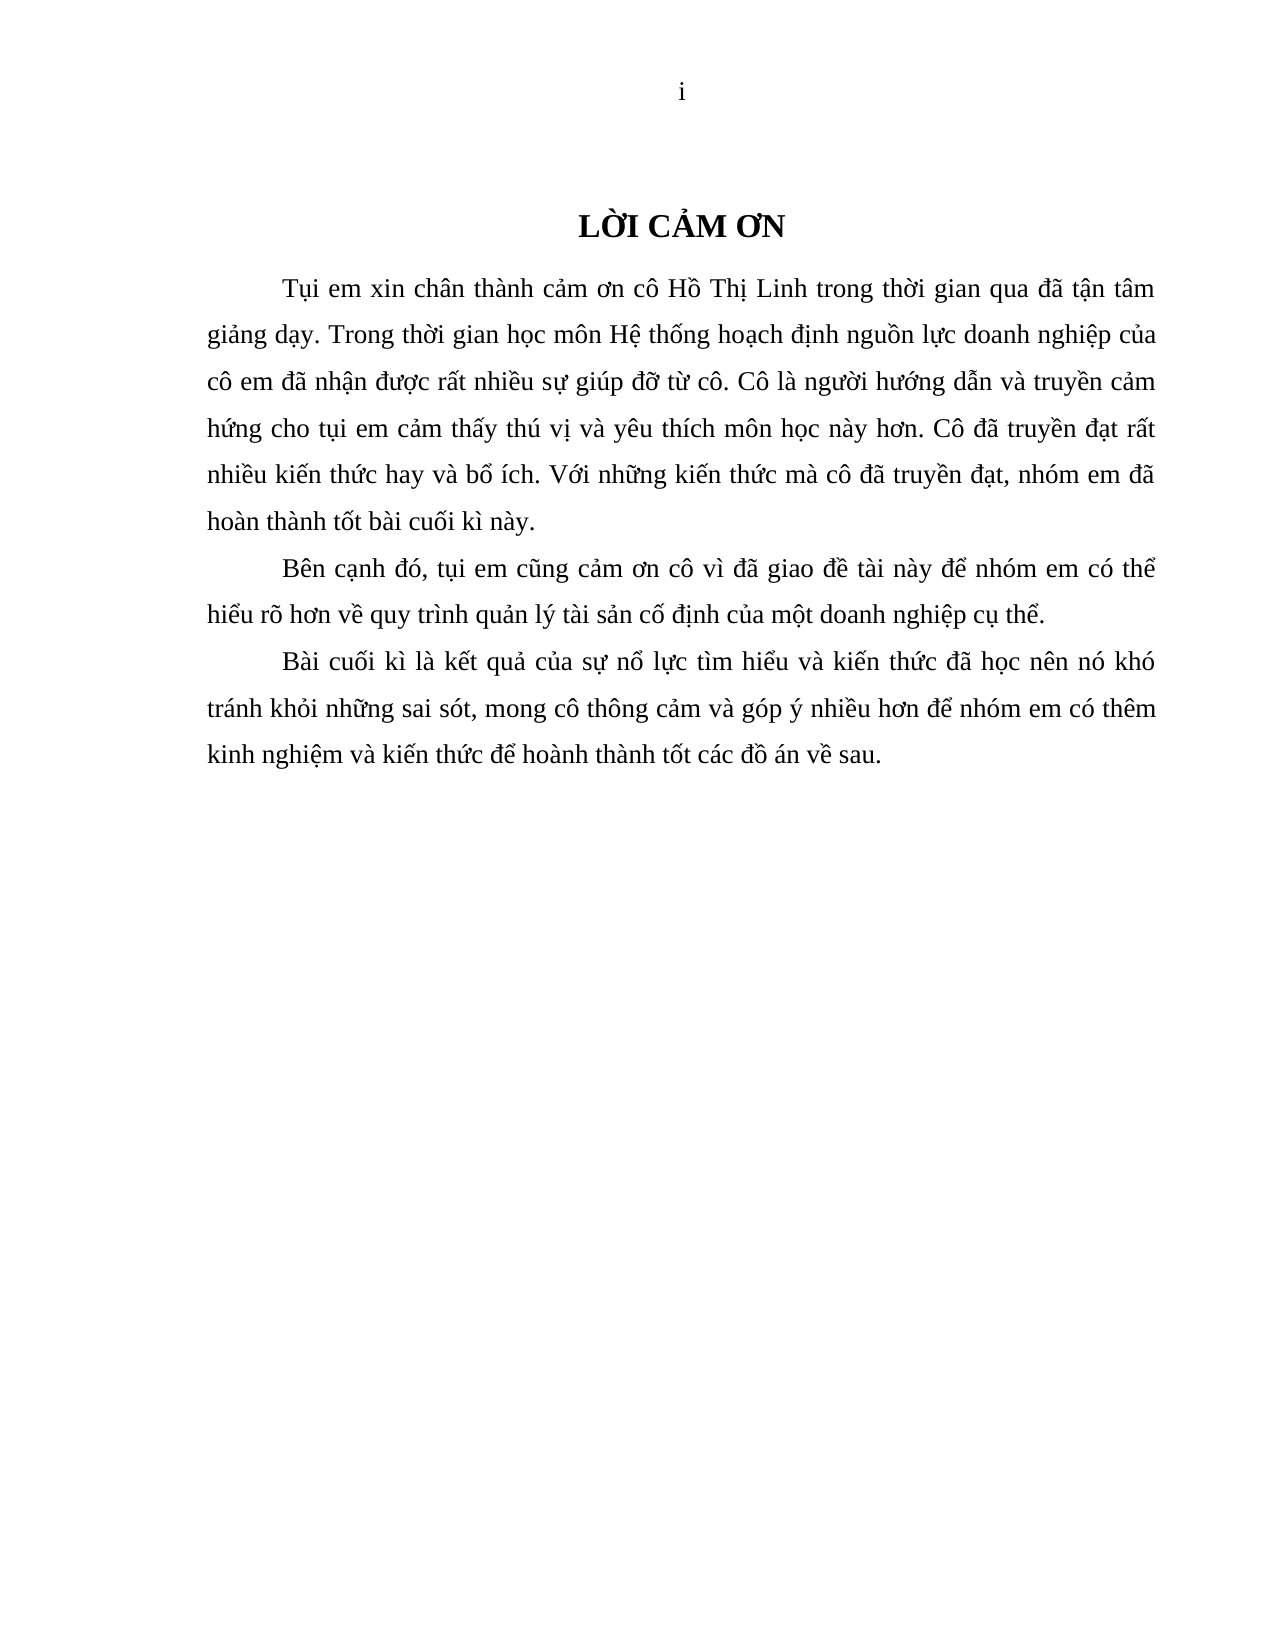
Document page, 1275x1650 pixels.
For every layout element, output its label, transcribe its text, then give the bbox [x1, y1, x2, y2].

text LỜI CẢM ƠN [207, 207, 1157, 245]
text Bài cuối kì là kết quả của sự nổ lực tìm hiểu và kiến thức đã học nên nó khó tránh khỏi những sai sót, mong cô thông cảm và góp ý nhiều hơn để nhóm em có thêm kinh nghiệm và kiến thức để hoành thành tốt các đồ án về sau. [207, 645, 1157, 769]
text Bên cạnh đó, tụi em cũng cảm ơn cô vì đã giao đề tài này để nhóm em có thể hiểu rõ hơn về quy trình quản lý tài sản cố định của một doanh nghiệp cụ thể. [207, 552, 1157, 629]
text Tụi em xin chân thành cảm ơn cô Hồ Thị Linh trong thời gian qua đã tận tâm giảng dạy. Trong thời gian học môn Hệ thống hoạch định nguồn lực doanh nghiệp của cô em đã nhận được rất nhiều sự giúp đỡ từ cô. Cô là người hướng dẫn và truyền cảm hứng cho tụi em cảm thấy thú vị và yêu thích môn học này hơn. Cô đã truyền đạt rất nhiều kiến thức hay và bổ ích. Với những kiến thức mà cô đã truyền đạt, nhóm em đã hoàn thành tốt bài cuối kì này. [207, 272, 1157, 536]
